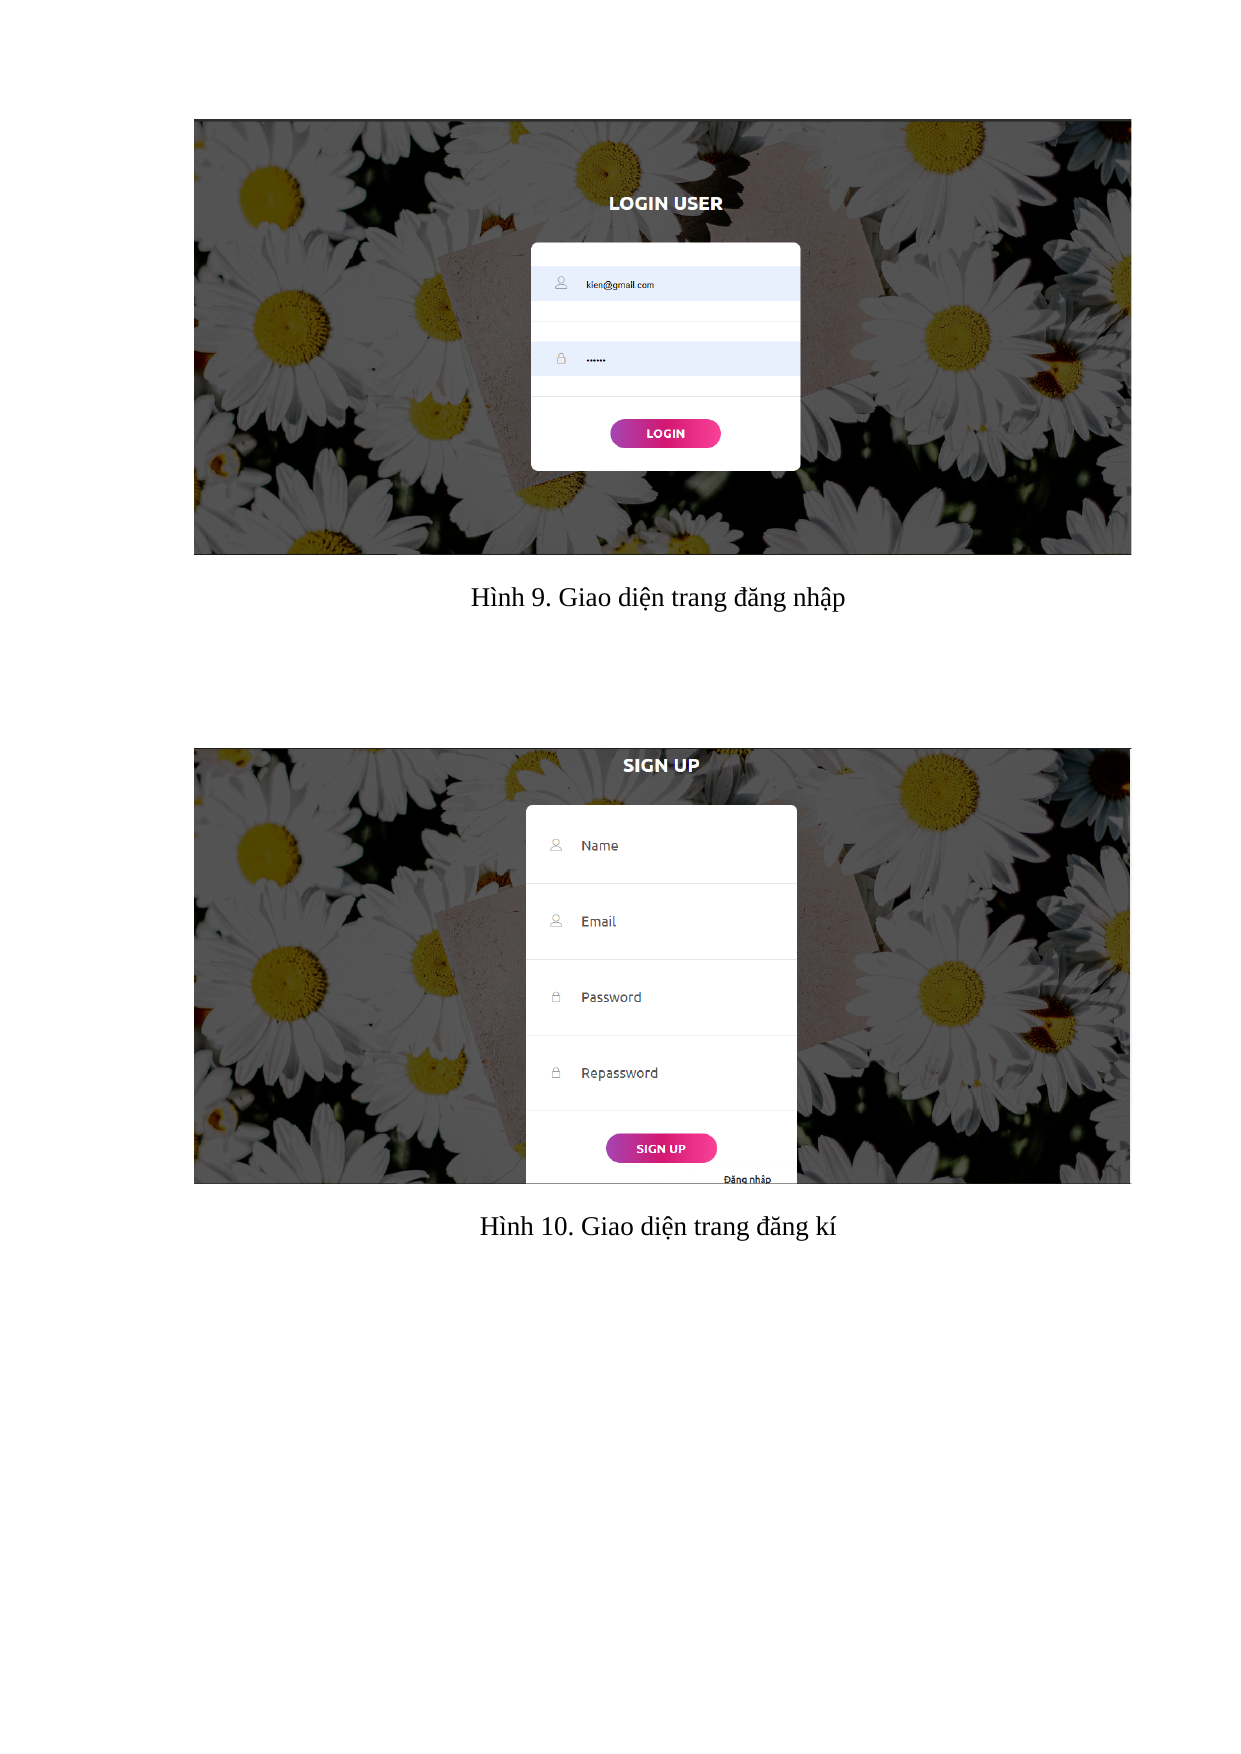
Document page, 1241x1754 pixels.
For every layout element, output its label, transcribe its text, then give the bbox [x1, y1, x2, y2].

picture [194, 748, 1132, 1184]
list Hình 9. Giao diện trang đăng nhập [194, 581, 1122, 612]
picture [194, 119, 1132, 555]
list Hình 10. Giao diện trang đăng kí [194, 1210, 1122, 1241]
